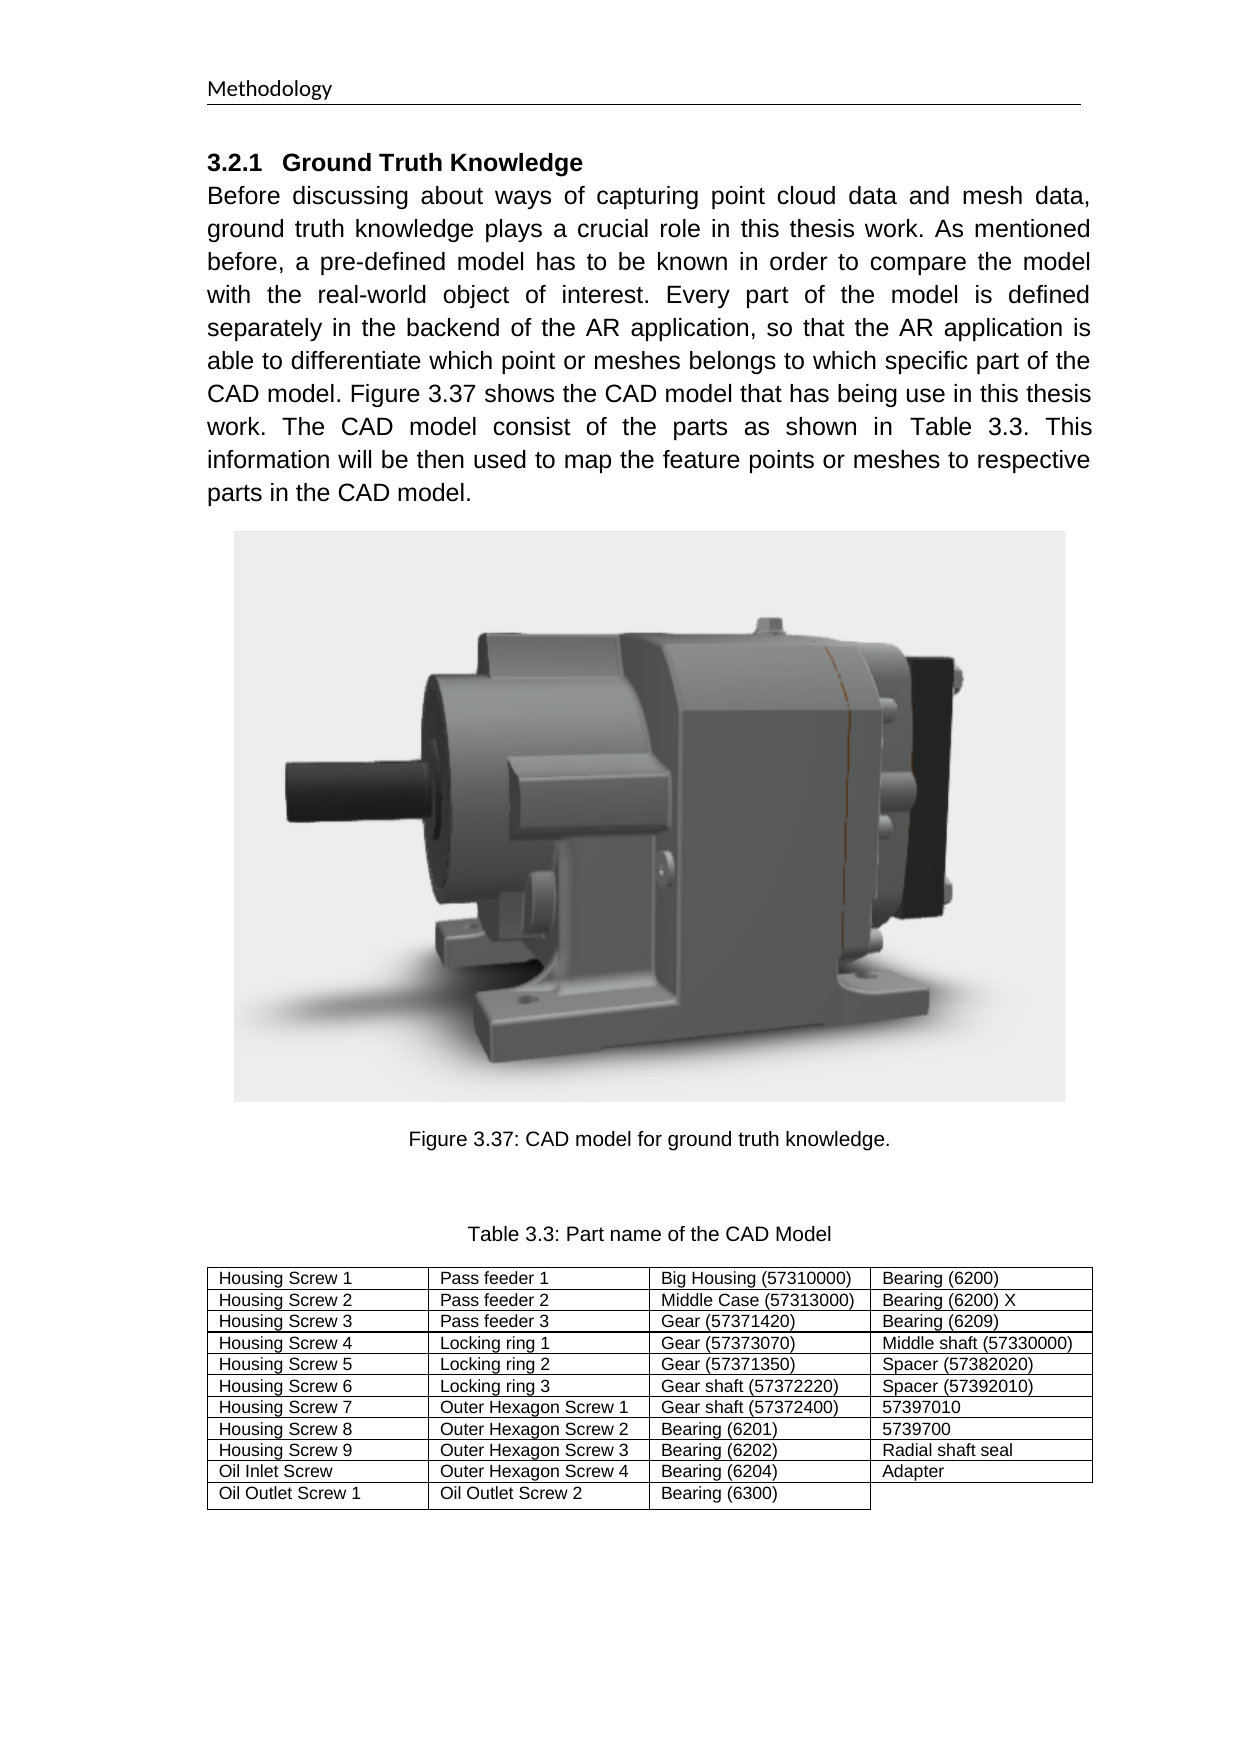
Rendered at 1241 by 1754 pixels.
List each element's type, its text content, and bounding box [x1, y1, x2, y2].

picture [233, 531, 1066, 1102]
table_cell Bearing (6209) [871, 1311, 1092, 1331]
table_cell Bearing (6201) [650, 1418, 870, 1439]
table_cell Spacer (57382020) [871, 1354, 1092, 1374]
table_cell Housing Screw 4 [208, 1333, 428, 1353]
table_cell 57397010 [871, 1397, 1092, 1417]
table_cell Oil Inlet Screw [208, 1461, 428, 1482]
table_cell Housing Screw 2 [208, 1290, 428, 1310]
table_header Big Housing (57310000) [650, 1268, 870, 1288]
table_cell Locking ring 3 [429, 1375, 649, 1396]
subtitle Ground Truth Knowledge [207, 148, 1092, 176]
table_header Housing Screw 1 [208, 1268, 428, 1288]
table_cell Middle shaft (57330000) [871, 1333, 1092, 1353]
table_cell Locking ring 2 [429, 1354, 649, 1374]
table_cell Gear (57371420) [650, 1311, 870, 1331]
table_cell Outer Hexagon Screw 2 [429, 1418, 649, 1439]
table_header Pass feeder 1 [429, 1268, 649, 1288]
table_cell Pass feeder 3 [429, 1311, 649, 1331]
table_cell Gear shaft (57372220) [650, 1375, 870, 1396]
table_cell Housing Screw 3 [208, 1311, 428, 1331]
table_cell Bearing (6202) [650, 1440, 870, 1460]
table_cell Oil Outlet Screw 2 [429, 1483, 649, 1509]
table_cell Gear (57371350) [650, 1354, 870, 1374]
table_cell Oil Outlet Screw 1 [208, 1483, 428, 1509]
table_cell Pass feeder 2 [429, 1290, 649, 1310]
table_cell Housing Screw 5 [208, 1354, 428, 1374]
table_cell Adapter [871, 1461, 1092, 1482]
table_cell Locking ring 1 [429, 1333, 649, 1353]
table_cell Gear (57373070) [650, 1333, 870, 1353]
table_cell Housing Screw 7 [208, 1397, 428, 1417]
table_cell Gear shaft (57372400) [650, 1397, 870, 1417]
table_cell Bearing (6204) [650, 1461, 870, 1482]
table_cell Housing Screw 9 [208, 1440, 428, 1460]
table_cell Bearing (6200) X [871, 1290, 1092, 1310]
table_cell Outer Hexagon Screw 3 [429, 1440, 649, 1460]
table_cell Outer Hexagon Screw 1 [429, 1397, 649, 1417]
table_cell Spacer (57392010) [871, 1375, 1092, 1396]
table_cell Radial shaft seal [871, 1440, 1092, 1460]
table_cell Housing Screw 8 [208, 1418, 428, 1439]
table_cell 5739700 [871, 1418, 1092, 1439]
table_cell Bearing (6300) [650, 1483, 870, 1509]
table_cell Housing Screw 6 [208, 1375, 428, 1396]
table_header Bearing (6200) [871, 1268, 1092, 1288]
table_cell Outer Hexagon Screw 4 [429, 1461, 649, 1482]
table_cell Middle Case (57313000) [650, 1290, 870, 1310]
